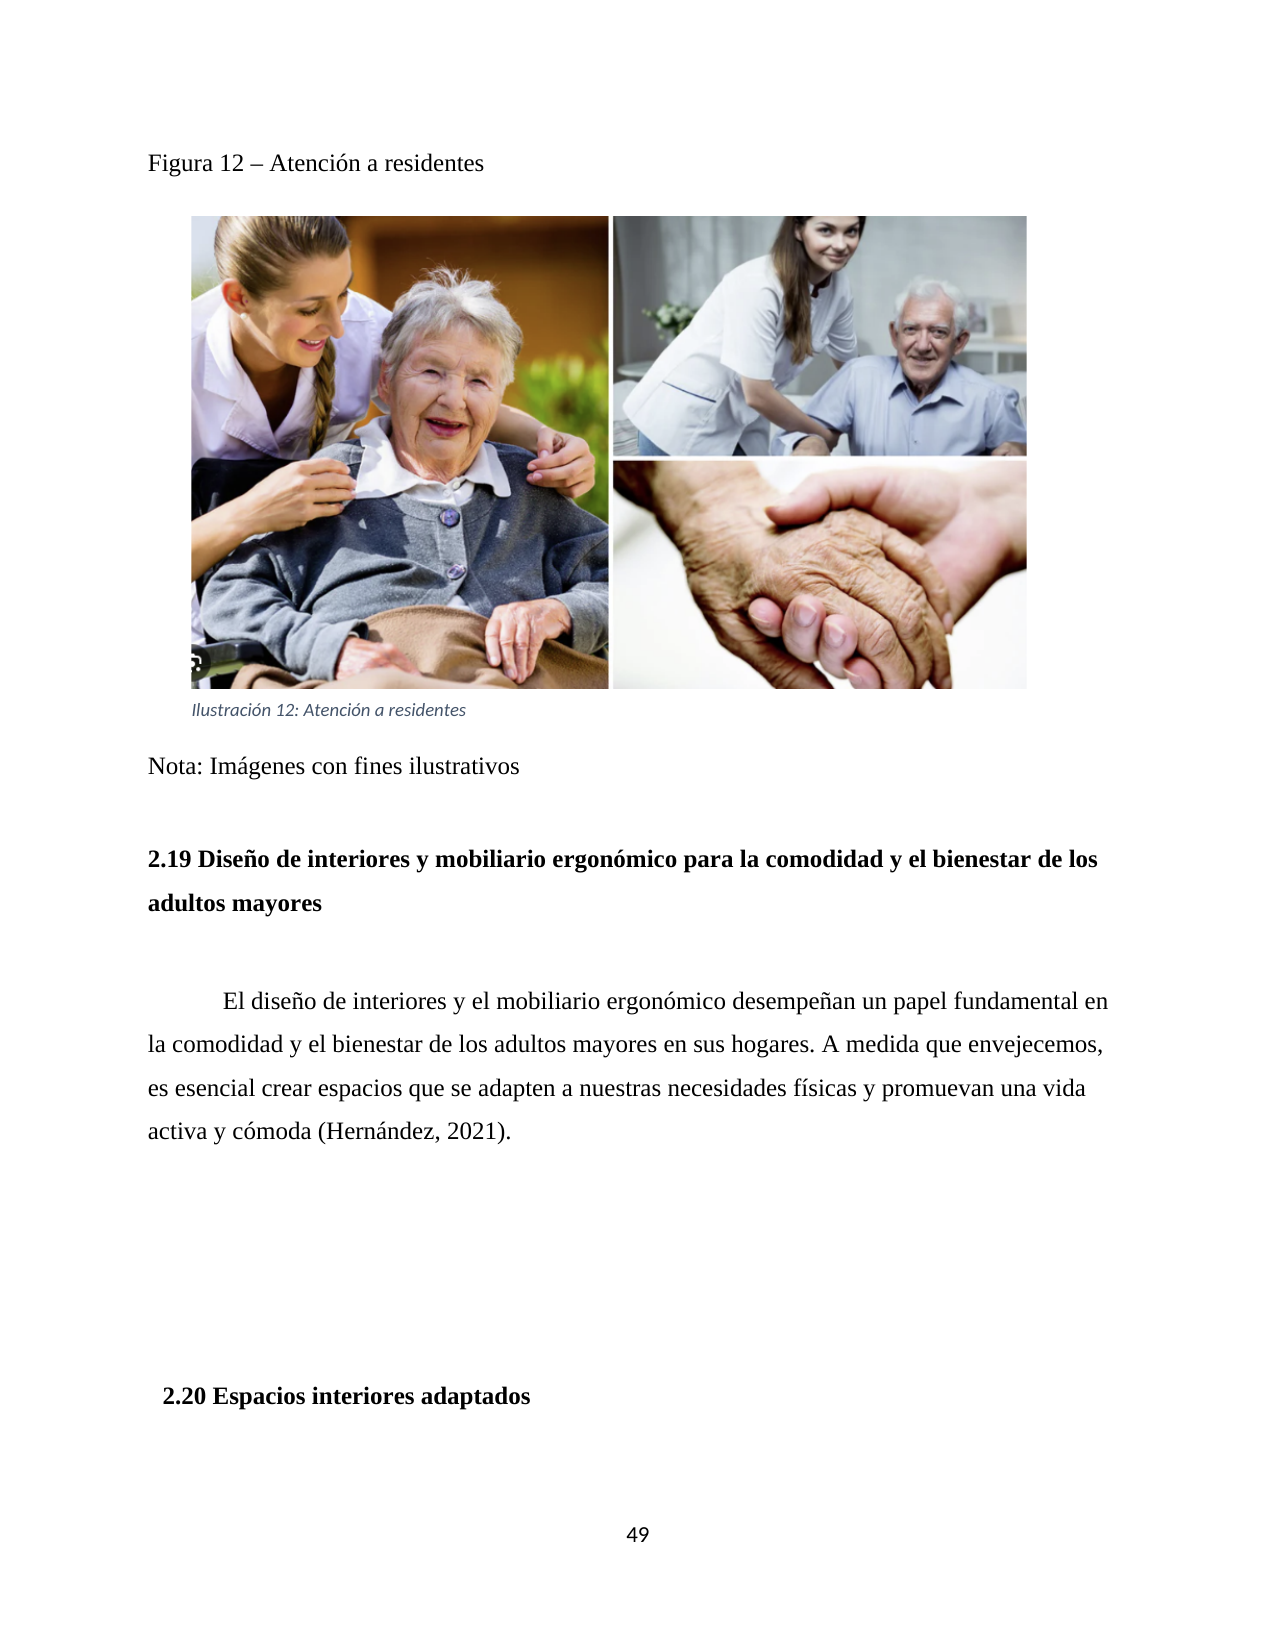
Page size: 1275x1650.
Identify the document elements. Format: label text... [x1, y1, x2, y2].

subtitle 2.20 Espacios interiores adaptados [162, 1381, 1127, 1410]
text Figura 12 – Atención a residentes [148, 148, 1127, 176]
picture [191, 216, 1027, 689]
text El diseño de interiores y el mobiliario ergonómico desempeñan un papel fundamental en la comodidad y el bienestar de los adultos mayores en sus hogares. A medida que envejecemos, es esencial crear espacios que se adapten a nuestras necesidades físicas y promuevan una vida activa y cómoda (Hernández, 2021). [148, 986, 1127, 1144]
subtitle 2.19 Diseño de interiores y mobiliario ergonómico para la comodidad y el bienestar de los adultos mayores [148, 844, 1127, 916]
text Nota: Imágenes con fines ilustrativos [148, 751, 1127, 780]
